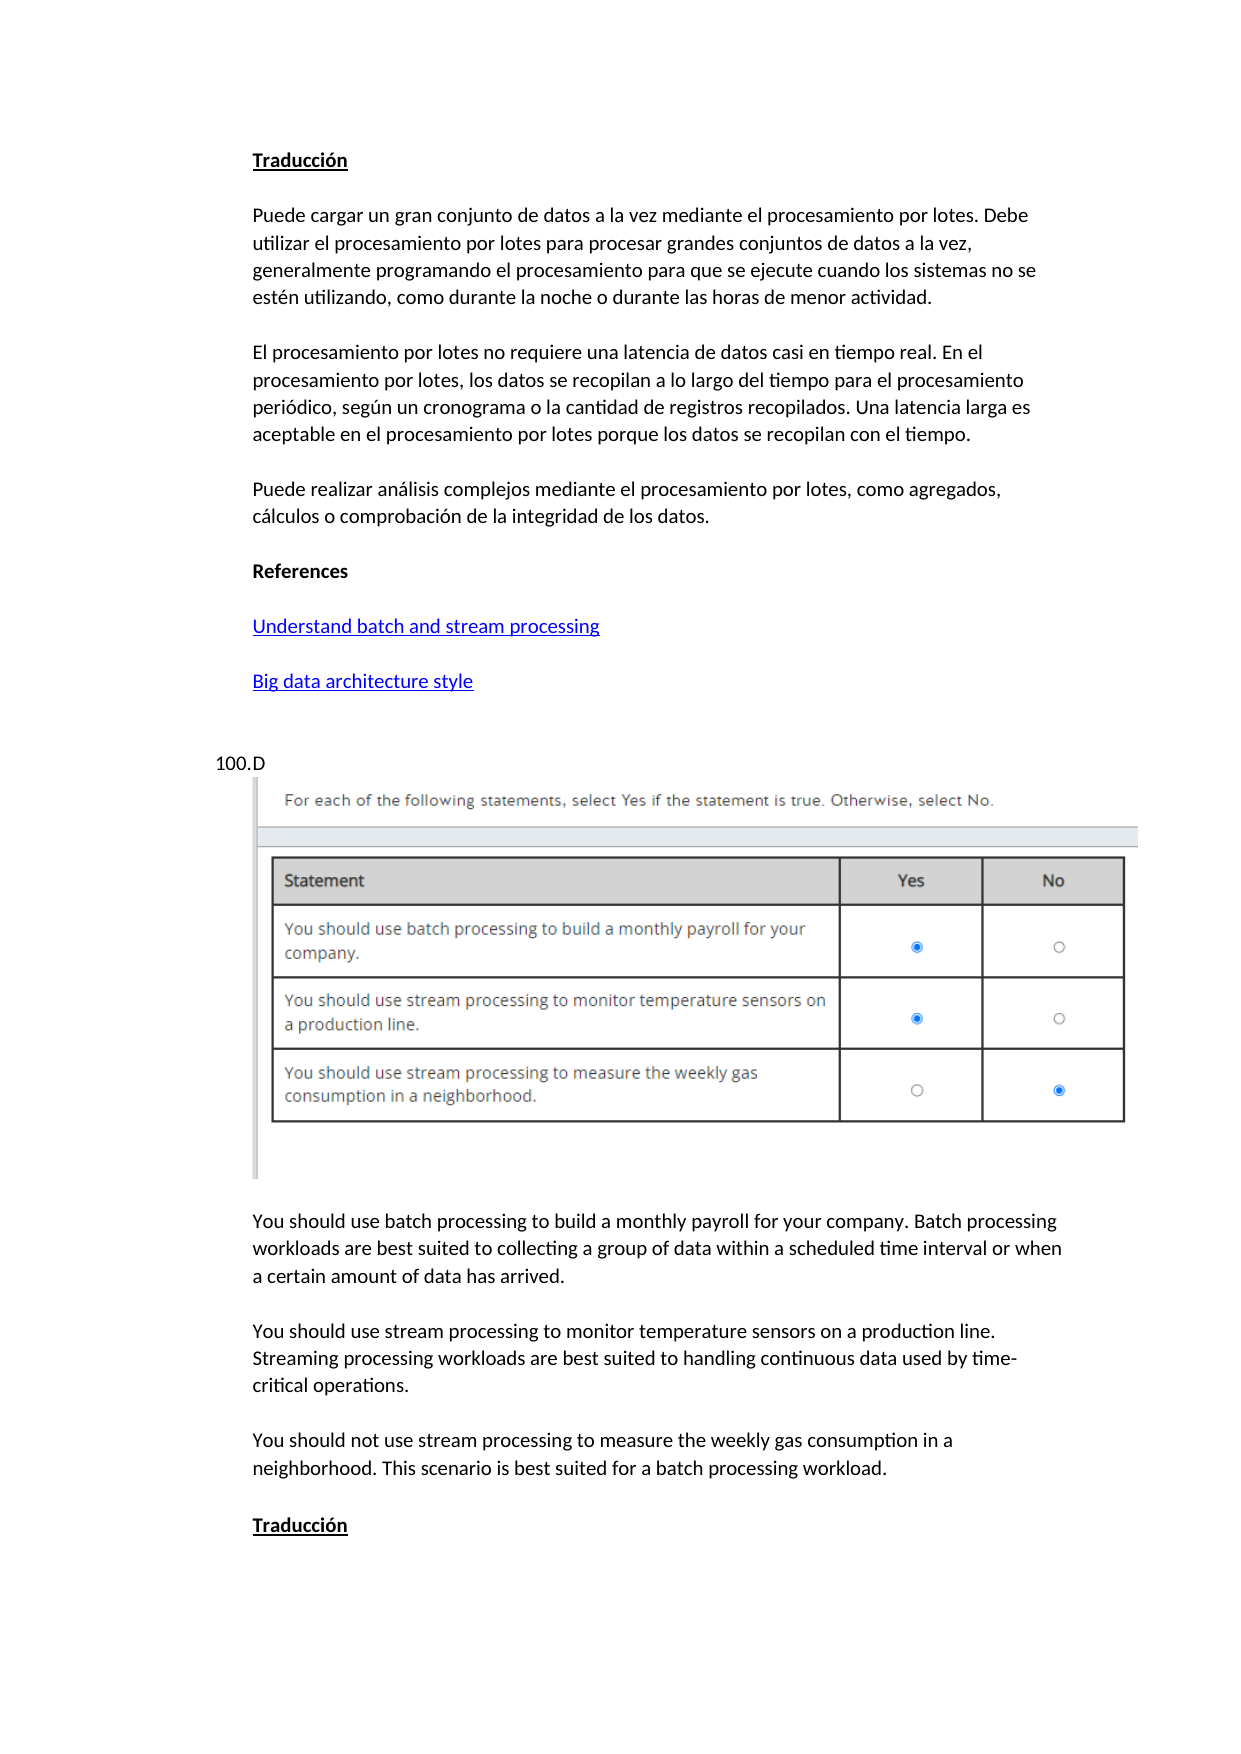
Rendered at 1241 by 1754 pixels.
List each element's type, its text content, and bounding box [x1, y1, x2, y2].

list Traducción [252, 148, 1063, 173]
list Puede cargar un gran conjunto de datos a la vez mediante el procesamiento por lotes. Debe utilizar el procesamiento por lotes para procesar grandes conjuntos de datos a la vez, generalmente programando el procesamiento para que se ejecute cuando los sistemas no se estén utilizando, como durante la noche o durante las horas de menor actividad. [252, 202, 1063, 310]
list You should use batch processing to build a monthly payroll for your company. Batch processing workloads are best suited to collecting a group of data within a scheduled time interval or when a certain amount of data has arrived. You should use stream processing to monitor temperature sensors on a production line. Streaming processing workloads are best suited to handling continuous data used by time-critical operations. You should not use stream processing to measure the weekly gas consumption in a neighborhood. This scenario is best suited for a batch processing workload. [252, 1208, 1063, 1510]
list References Understand batch and stream processing Big data architecture style [252, 531, 1063, 693]
list Traducción [252, 1513, 1063, 1538]
list D [215, 750, 1063, 776]
list El procesamiento por lotes no requiere una latencia de datos casi en tiempo real. En el procesamiento por lotes, los datos se recopilan a lo largo del tiempo para el procesamiento periódico, según un cronograma o la cantidad de registros recopilados. Una latencia larga es aceptable en el procesamiento por lotes porque los datos se recopilan con el tiempo. [252, 339, 1063, 447]
list Puede realizar análisis complejos mediante el procesamiento por lotes, como agregados, cálculos o comprobación de la integridad de los datos. [252, 476, 1063, 529]
picture [252, 777, 1138, 1179]
